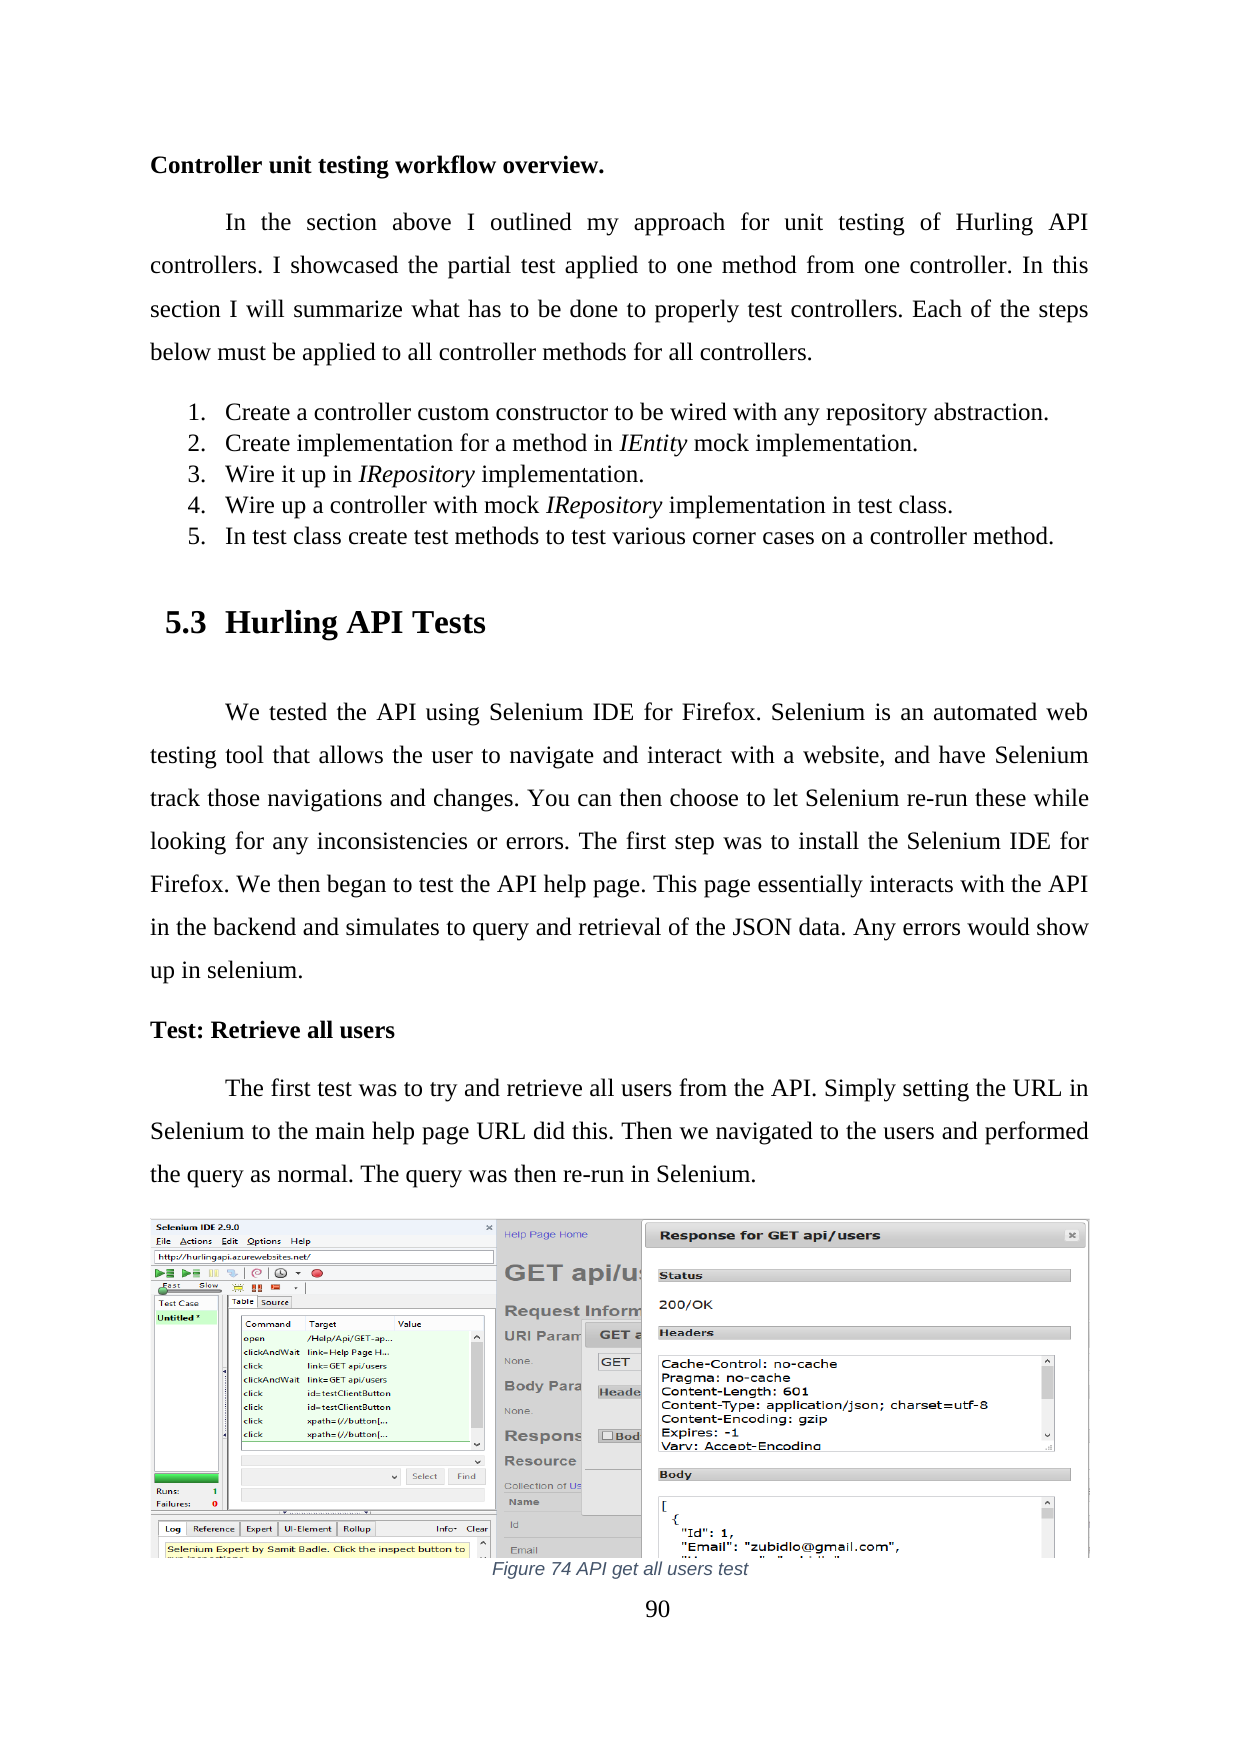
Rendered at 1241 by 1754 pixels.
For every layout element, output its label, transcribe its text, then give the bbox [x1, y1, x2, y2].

subtitle Hurling API Tests [165, 602, 1090, 640]
text The first test was to try and retrieve all users from the API. Simply setting the URL in Selenium to the main help page URL did this. Then we navigated to the users and performed the query as normal. The query was then re-run in Selenium. [150, 1073, 1090, 1188]
list In test class create test methods to test various corner cases on a controller method. [187, 521, 1090, 549]
picture [150, 1218, 1090, 1558]
text We tested the API using Selenium IDE for Firefox. Selenium is an automated web testing tool that allows the user to navigate and interact with a website, and have Selenium track those navigations and changes. You can then choose to let Selenium re-run these while looking for any inconsistencies or errors. The first step was to install the Selenium IDE for Firefox. We then began to test the API help page. This page essentially interacts with the API in the backend and simulates to query and retrieval of the JSON data. Any errors would show up in selenium. [150, 697, 1090, 984]
list Create a controller custom constructor to be wired with any repository abstraction. [187, 397, 1090, 425]
subtitle Controller unit testing workflow overview. [150, 150, 1090, 179]
list Wire it up in IRepository implementation. [187, 459, 1090, 487]
subtitle Test: Retrieve all users [150, 1015, 1090, 1044]
list Create implementation for a method in IEntity mock implementation. [187, 428, 1090, 456]
list Wire up a controller with mock IRepository implementation in test class. [187, 490, 1090, 518]
text In the section above I outlined my approach for unit testing of Hurling API controllers. I showcased the partial test applied to one method from one controller. In this section I will summarize what has to be done to properly test controllers. Each of the steps below must be applied to all controller methods for all controllers. [150, 207, 1090, 366]
